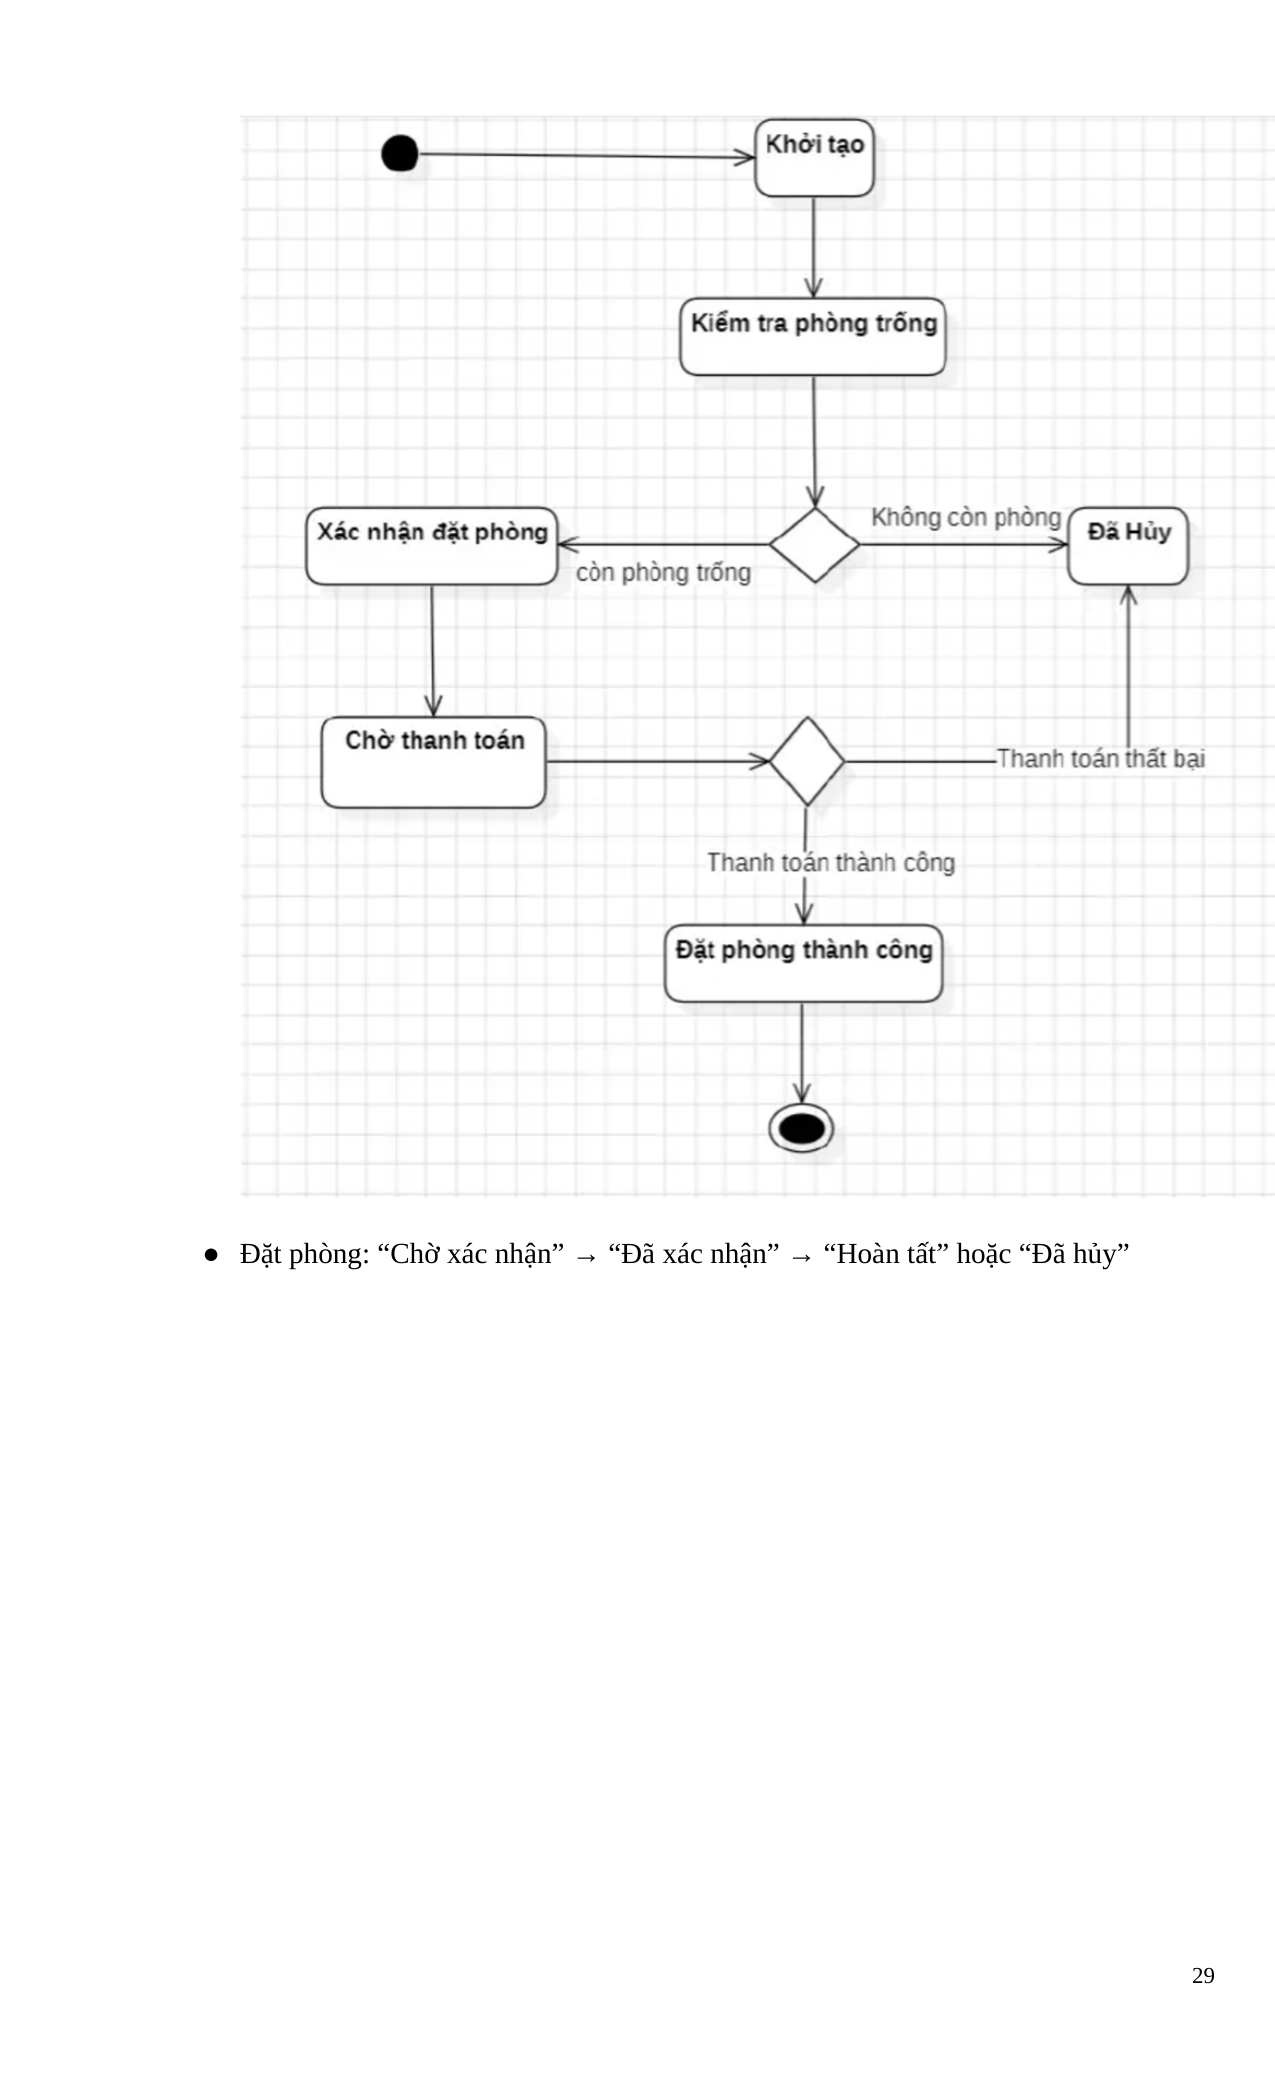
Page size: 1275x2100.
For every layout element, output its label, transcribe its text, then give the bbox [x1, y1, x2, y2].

list Đặt phòng: “Chờ xác nhận” → “Đã xác nhận” → “Hoàn tất” hoặc “Đã hủy” [202, 1236, 1214, 1269]
picture [239, 108, 1275, 1198]
